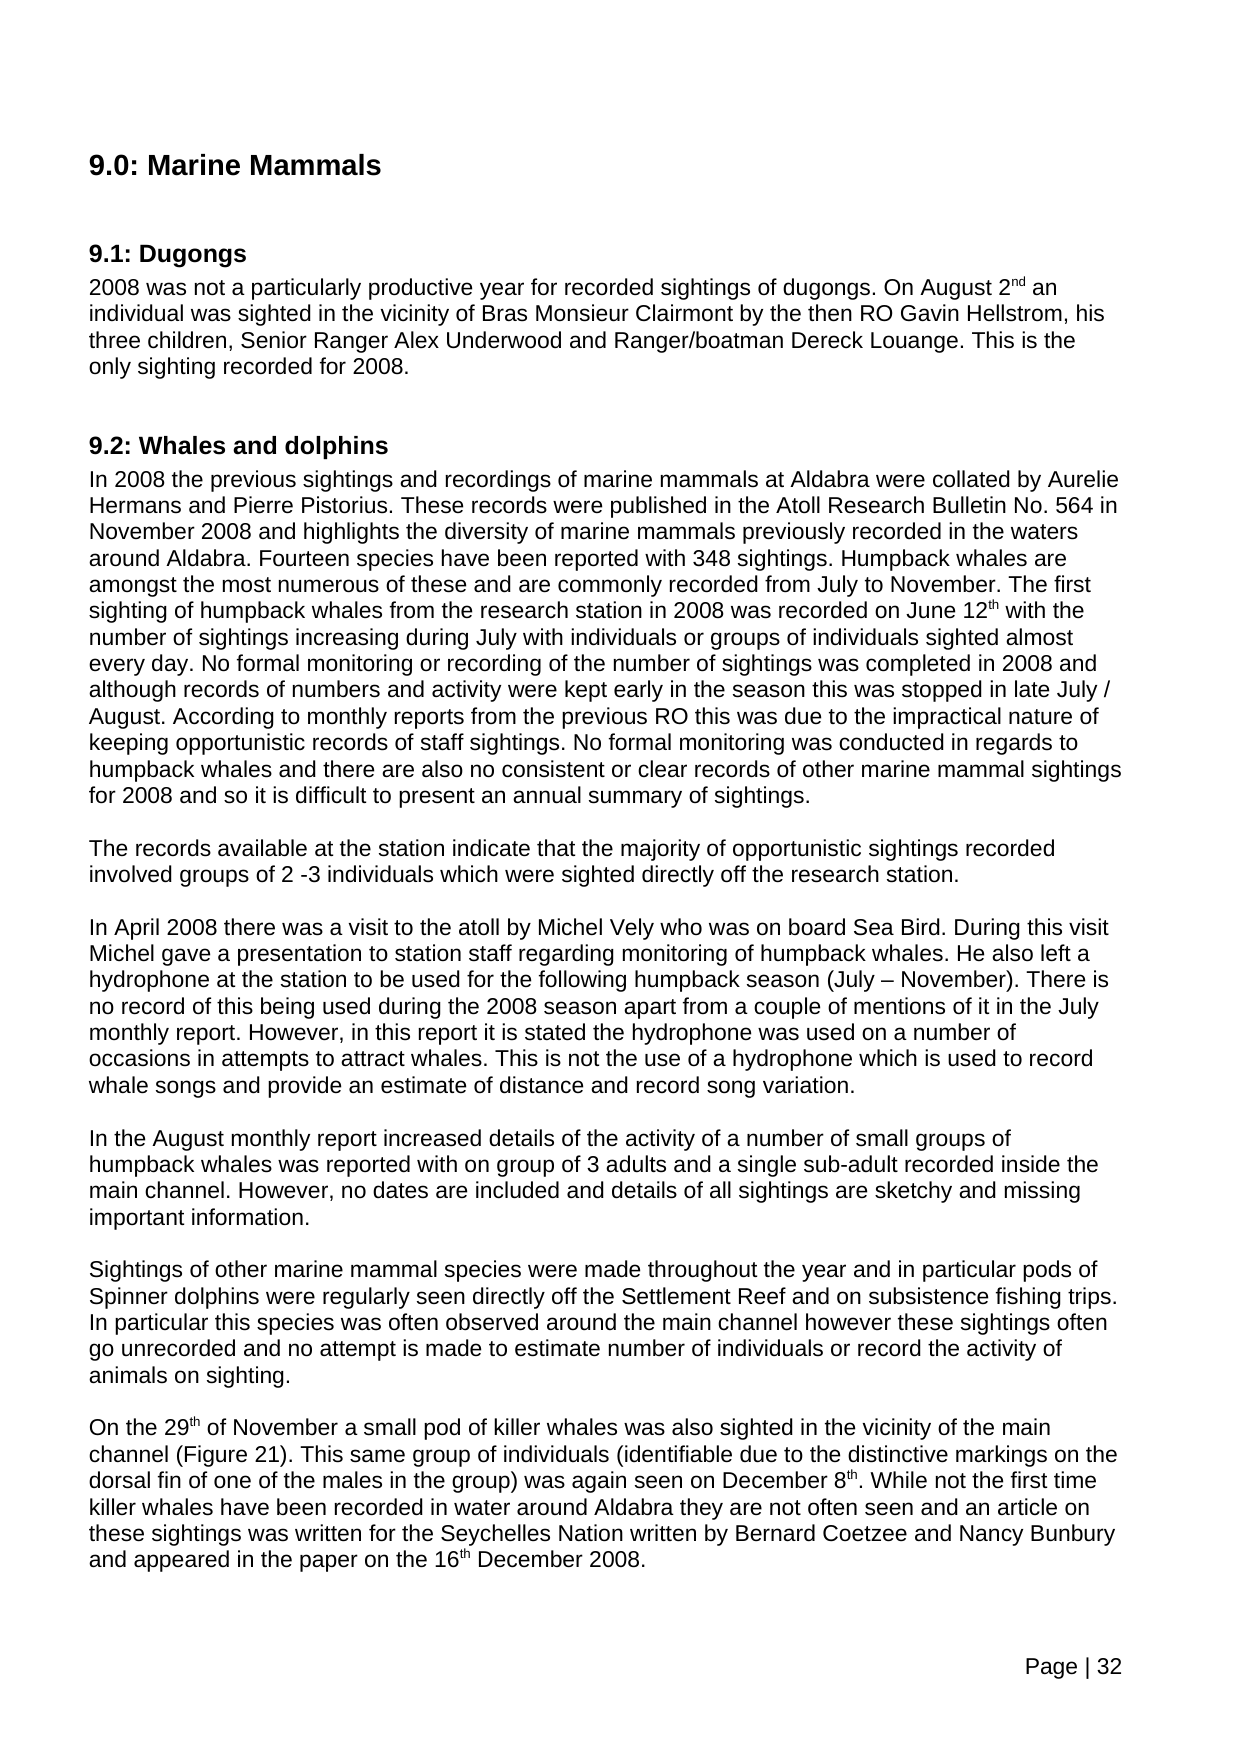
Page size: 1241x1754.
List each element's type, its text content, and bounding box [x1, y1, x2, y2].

text 2008 was not a particularly productive year for recorded sightings of dugongs. On August 2nd an individual was sighted in the vicinity of Bras Monsieur Clairmont by the then RO Gavin Hellstrom, his three children, Senior Ranger Alex Underwood and Ranger/boatman Dereck Louange. This is the only sighting recorded for 2008. [89, 274, 1122, 379]
subtitle 9.1: Dugongs [89, 239, 1122, 268]
text On the 29th of November a small pod of killer whales was also sighted in the vicinity of the main channel (Figure 21). This same group of individuals (identifiable due to the distinctive markings on the dorsal fin of one of the males in the group) was again seen on December 8th. While not the first time killer whales have been recorded in water around Aldabra they are not often seen and an article on these sightings was written for the Seychelles Nation written by Bernard Coetzee and Nancy Bunbury and appeared in the paper on the 16th December 2008. [89, 1414, 1122, 1572]
text In April 2008 there was a visit to the atoll by Michel Vely who was on board Sea Bird. During this visit Michel gave a presentation to station staff regarding monitoring of humpback whales. He also left a hydrophone at the station to be used for the following humpback season (July – November). There is no record of this being used during the 2008 season apart from a couple of mentions of it in the July monthly report. However, in this report it is stated the hydrophone was used on a number of occasions in attempts to attract whales. This is not the use of a hydrophone which is used to record whale songs and provide an estimate of distance and record song variation. [89, 914, 1122, 1098]
text Sightings of other marine mammal species were made throughout the year and in particular pods of Spinner dolphins were regularly seen directly off the Settlement Reef and on subsistence fishing trips. In particular this species was often observed around the main channel however these sightings often go unrecorded and no attempt is made to estimate number of individuals or record the activity of animals on sighting. [89, 1256, 1122, 1388]
text In 2008 the previous sightings and recordings of marine mammals at Aldabra were collated by Aurelie Hermans and Pierre Pistorius. These records were published in the Atoll Research Bulletin No. 564 in November 2008 and highlights the diversity of marine mammals previously recorded in the waters around Aldabra. Fourteen species have been reported with 348 sightings. Humpback whales are amongst the most numerous of these and are commonly recorded from July to November. The first sighting of humpback whales from the research station in 2008 was recorded on June 12th with the number of sightings increasing during July with individuals or groups of individuals sighted almost every day. No formal monitoring or recording of the number of sightings was completed in 2008 and although records of numbers and activity were kept early in the season this was stopped in late July / August. According to monthly reports from the previous RO this was due to the impractical nature of keeping opportunistic records of staff sightings. No formal monitoring was conducted in regards to humpback whales and there are also no consistent or clear records of other marine mammal sightings for 2008 and so it is difficult to present an annual summary of sightings. [89, 466, 1122, 808]
subtitle 9.0: Marine Mammals [89, 148, 1122, 181]
subtitle 9.2: Whales and dolphins [89, 431, 1122, 459]
text The records available at the station indicate that the majority of opportunistic sightings recorded involved groups of 2 -3 individuals which were sighted directly off the research station. [89, 834, 1122, 887]
text In the August monthly report increased details of the activity of a number of small groups of humpback whales was reported with on group of 3 adults and a single sub-adult recorded inside the main channel. However, no dates are included and details of all sightings are sketchy and missing important information. [89, 1124, 1122, 1230]
